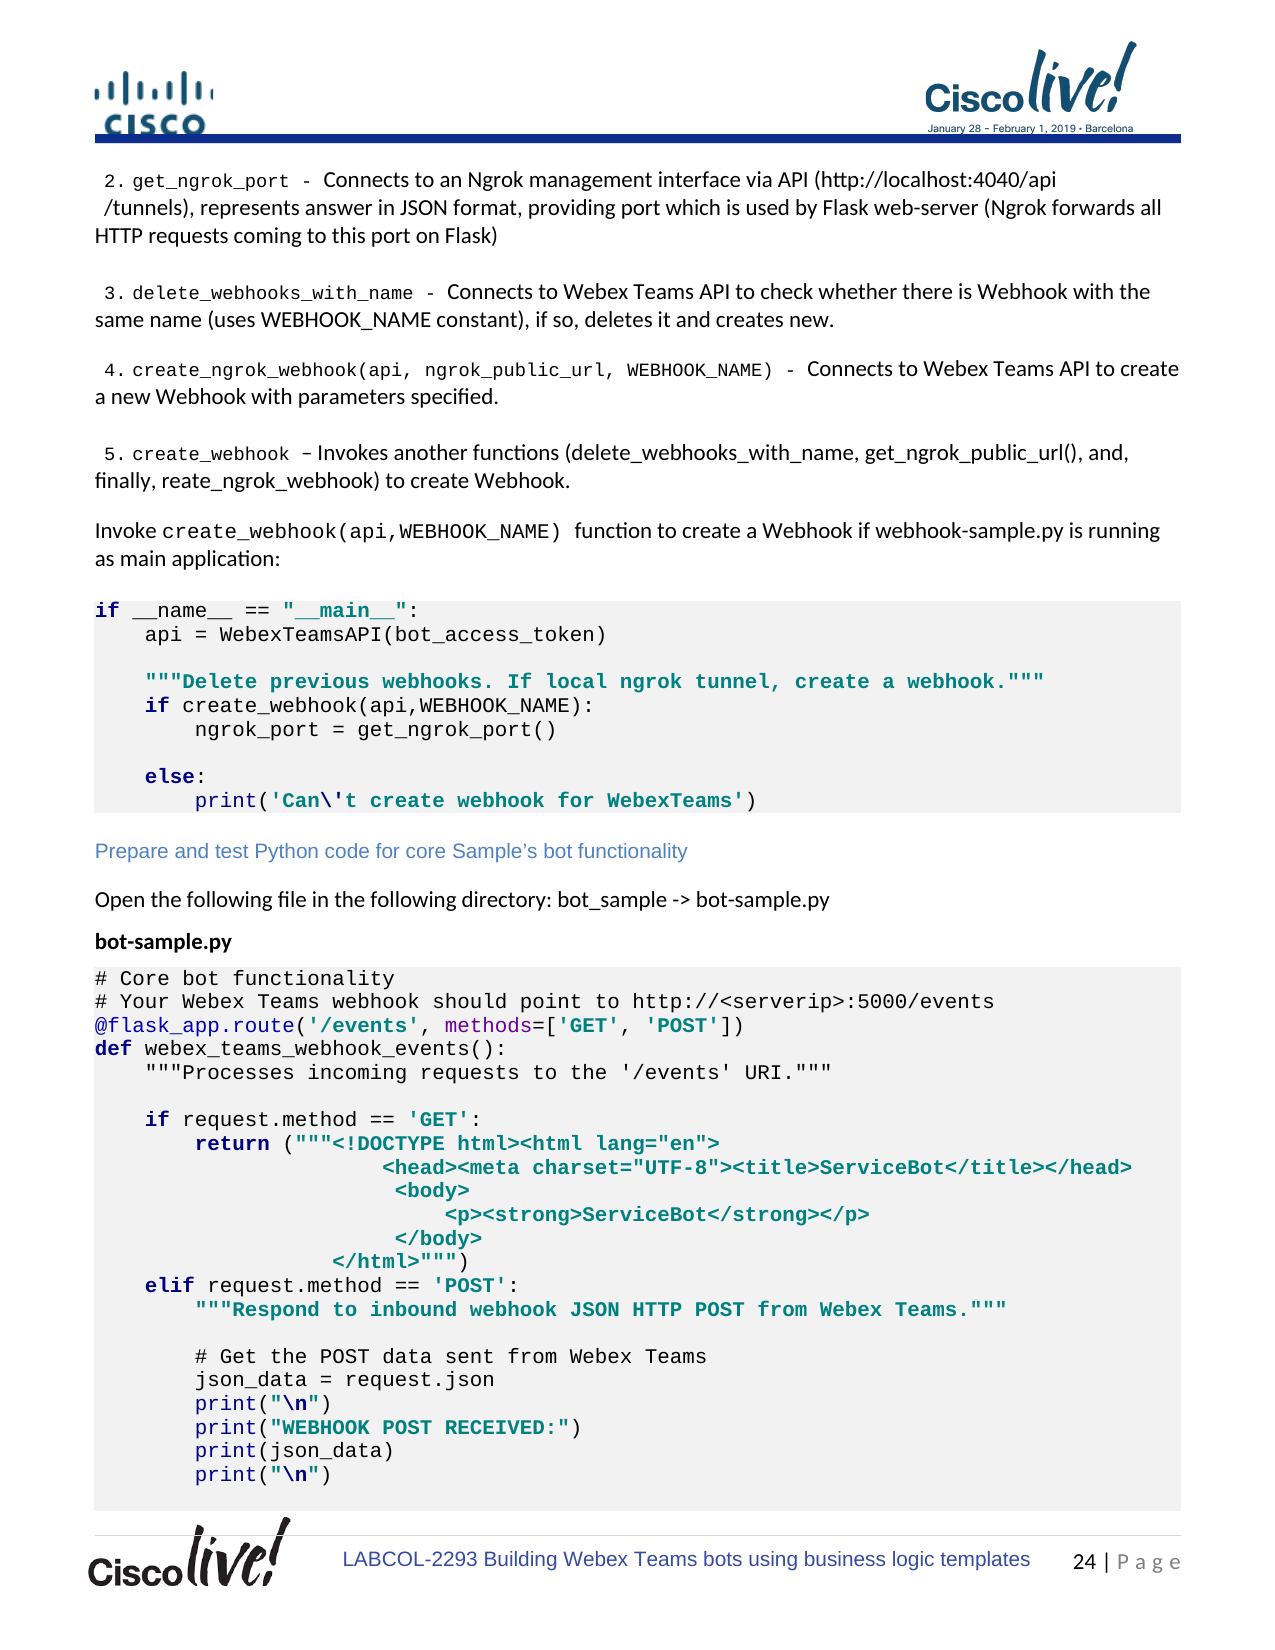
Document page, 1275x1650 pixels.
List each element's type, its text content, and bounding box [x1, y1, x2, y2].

picture [88, 1517, 291, 1588]
text if __name__ == "__main__": api = WebexTeamsAPI(bot_access_token) """Delete previous webhooks. If local ngrok tunnel, create a webhook.""" if create_webhook(api,WEBHOOK_NAME): ngrok_port = get_ngrok_port() else: print('Can\'t create webhook for WebexTeams') [94, 601, 1181, 813]
list create_webhook – Invokes another functions (delete_webhooks_with_name, get_ngrok_public_url(), and, finally, reate_ngrok_webhook) to create Webhook. [94, 438, 1181, 494]
text bot-sample.py [94, 926, 1181, 955]
list get_ngrok_port - Connects to an Ngrok management interface via API (http://localhost:4040/api [94, 165, 1181, 193]
list delete_webhooks_with_name - Connects to Webex Teams API to check whether there is Webhook with the same name (uses WEBHOOK_NAME constant), if so, deletes it and creates new. [94, 277, 1181, 333]
text Invoke create_webhook(api,WEBHOOK_NAME) function to create a Webhook if webhook-sample.py is running as main application: [94, 516, 1181, 572]
text Open the following file in the following directory: bot_sample -> bot-sample.py [94, 884, 1181, 913]
list create_ngrok_webhook(api, ngrok_public_url, WEBHOOK_NAME) - Connects to Webex Teams API to create a new Webhook with parameters specified. [94, 354, 1181, 410]
text /tunnels), represents answer in JSON format, providing port which is used by Flask web-server (Ngrok forwards all HTTP requests coming to this port on Flask) [94, 193, 1181, 249]
text Prepare and test Python code for core Sample’s bot functionality [94, 834, 1181, 863]
